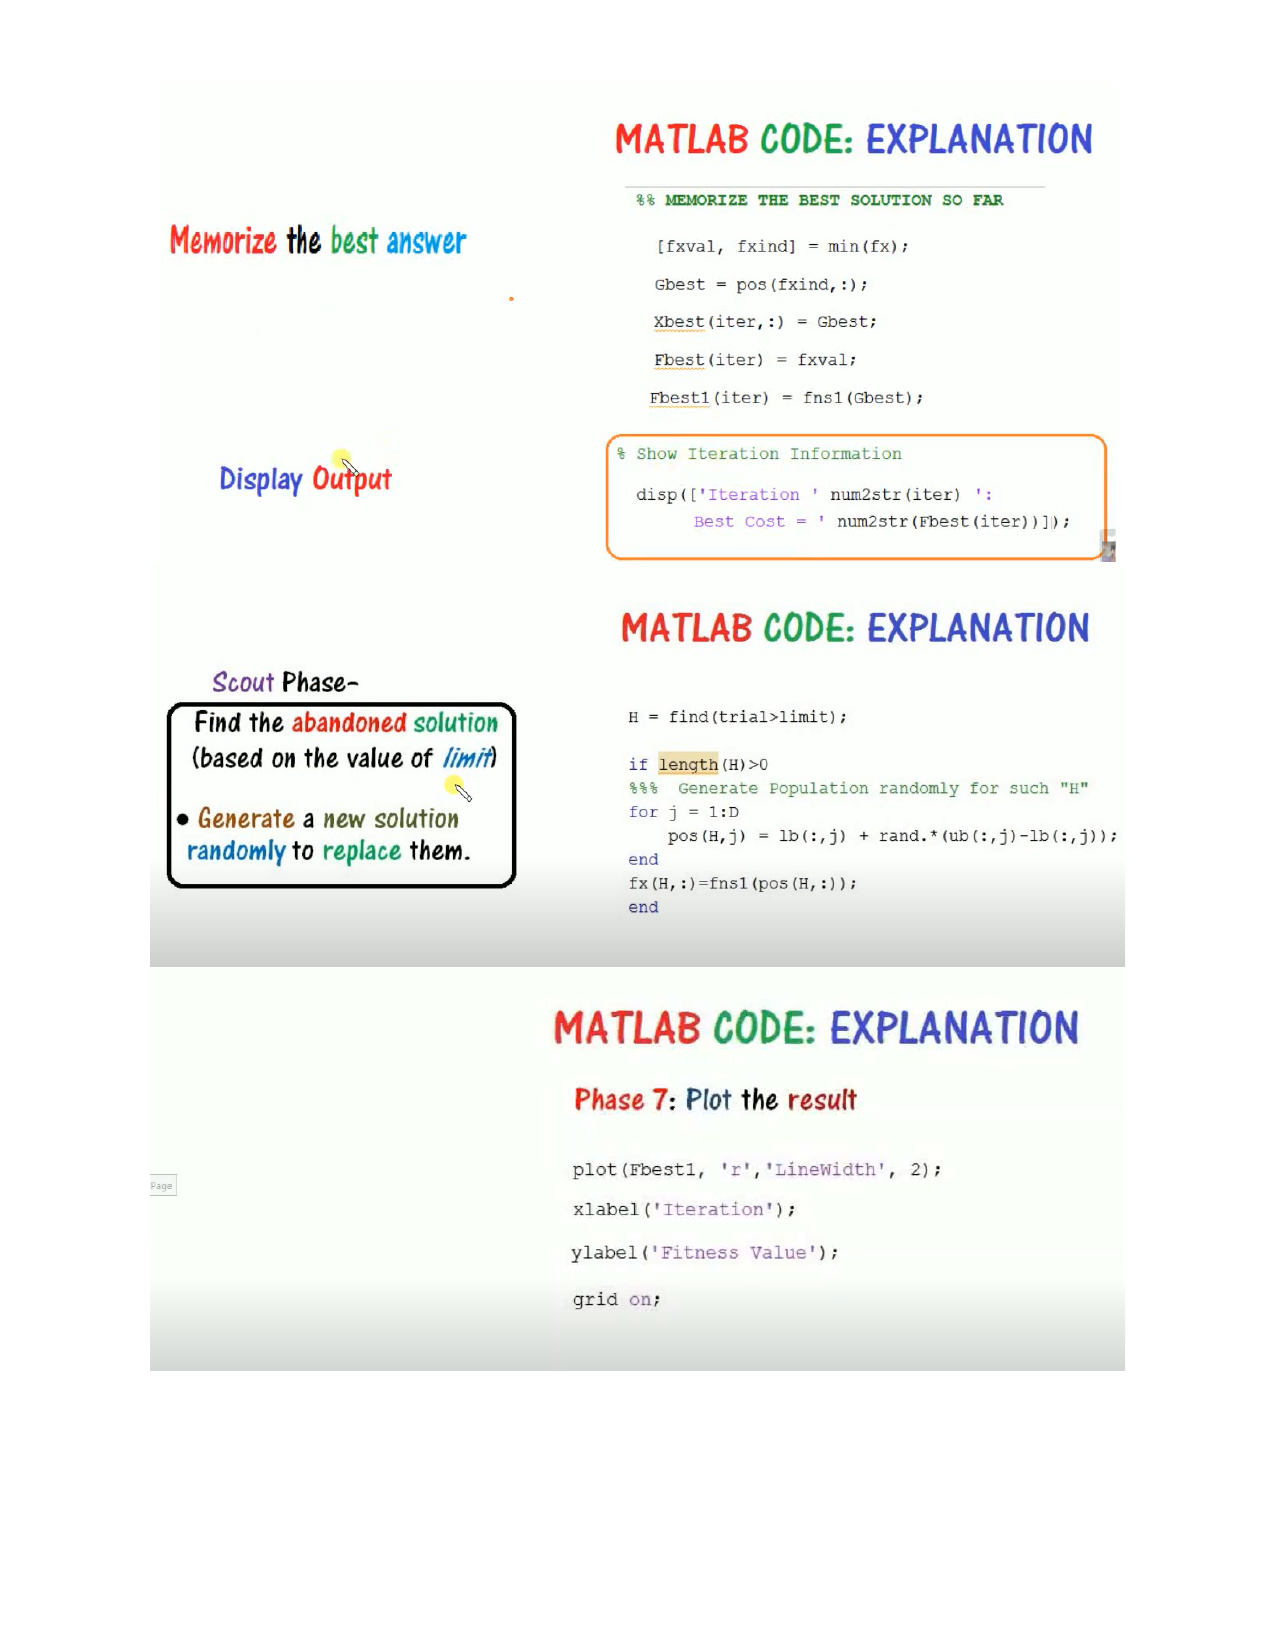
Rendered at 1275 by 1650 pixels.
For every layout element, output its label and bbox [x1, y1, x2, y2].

picture [150, 563, 1125, 967]
picture [159, 84, 1116, 562]
picture [150, 968, 1125, 1371]
